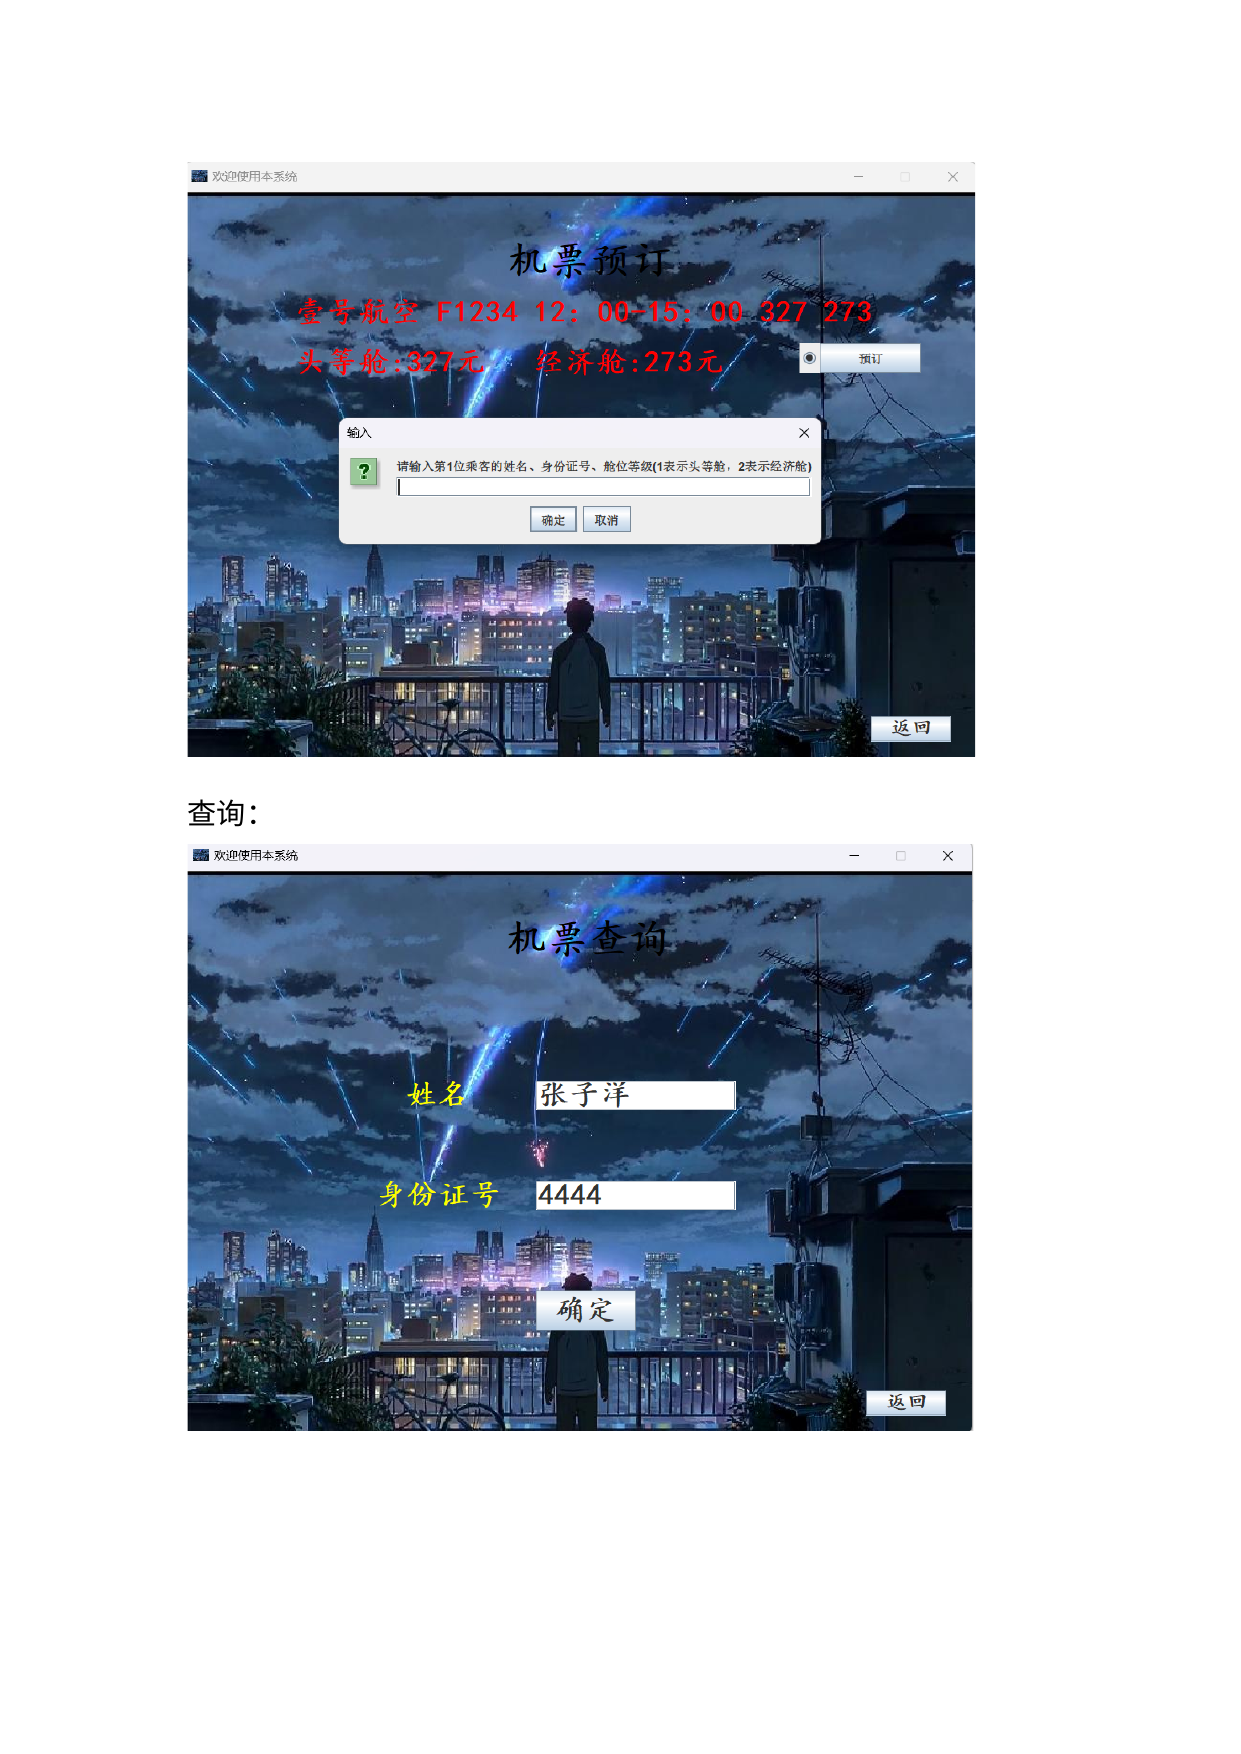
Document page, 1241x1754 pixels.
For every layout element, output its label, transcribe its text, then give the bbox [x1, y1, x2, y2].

picture [187, 162, 976, 757]
picture [187, 844, 974, 1431]
text 查询： [187, 779, 1053, 844]
